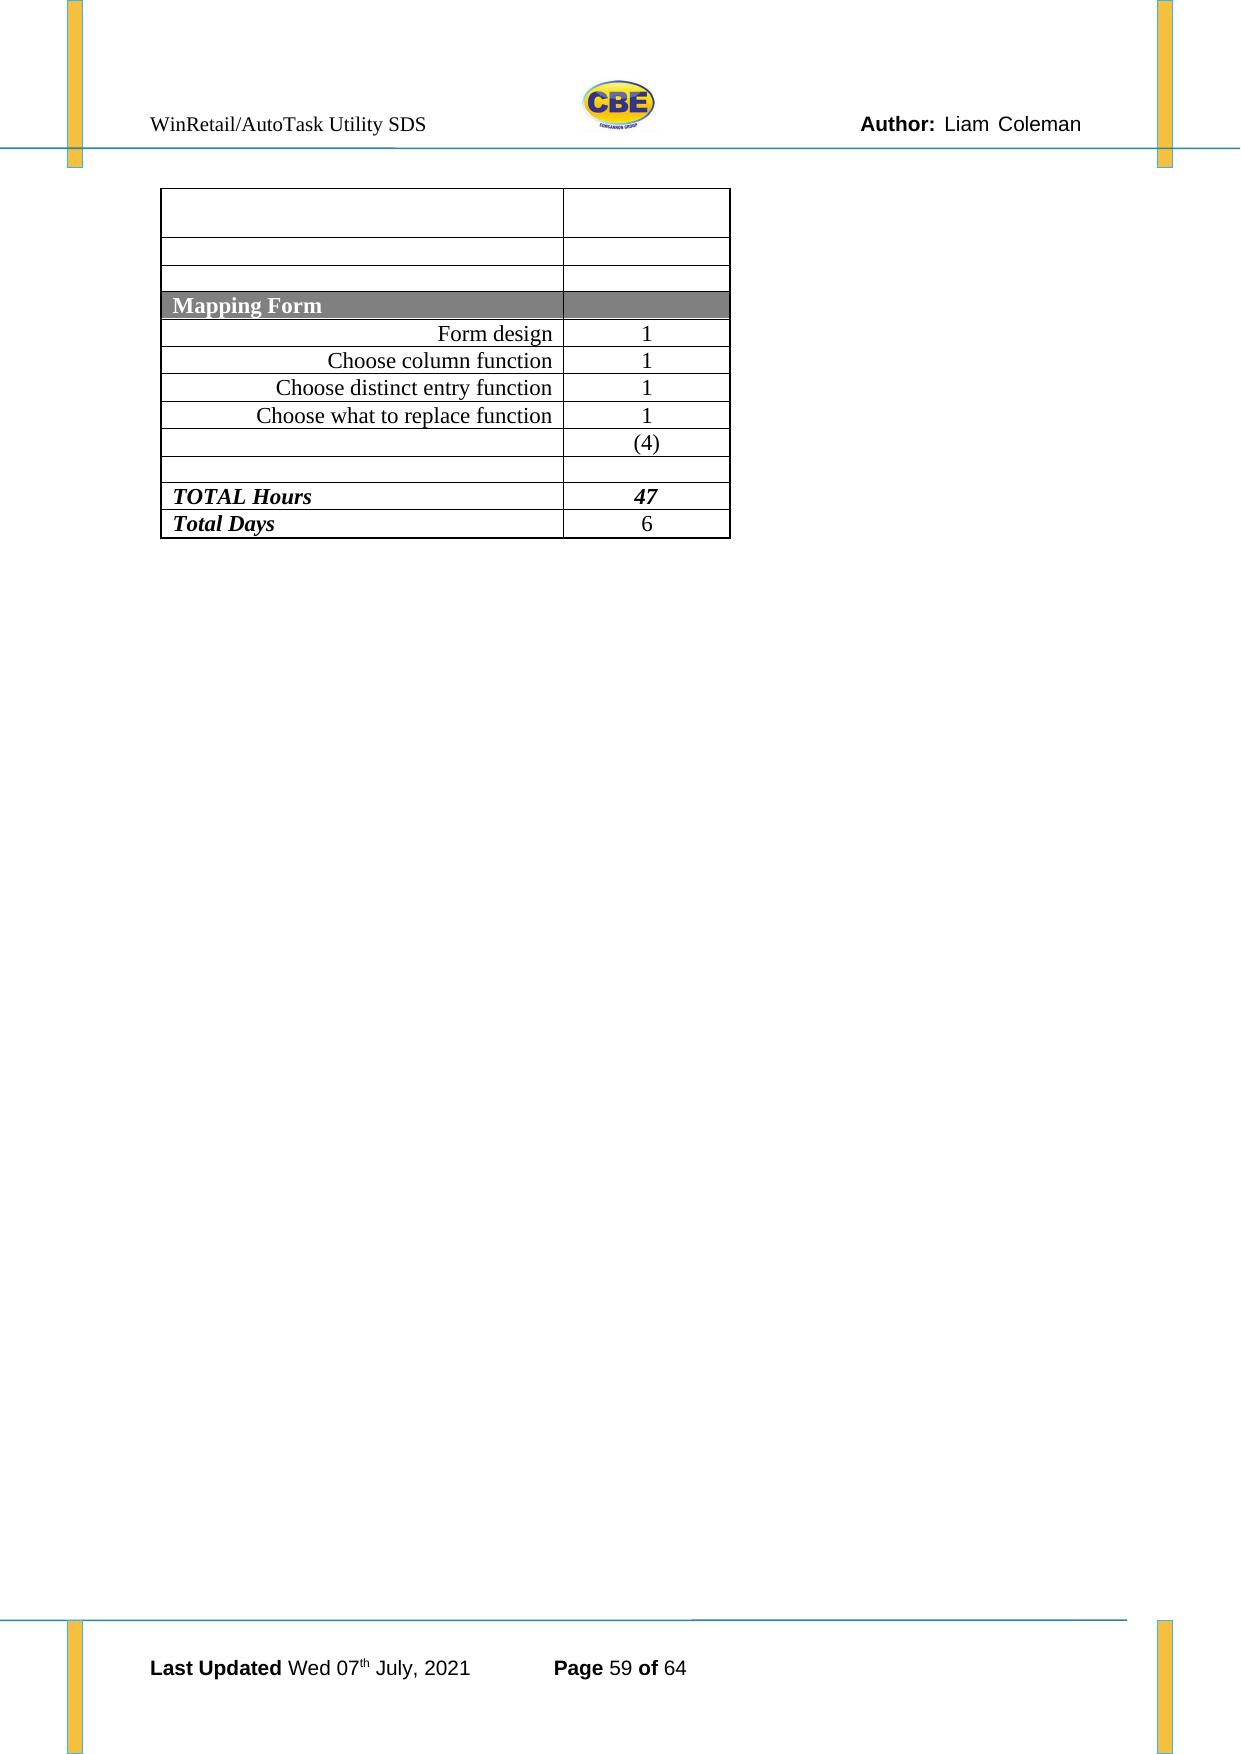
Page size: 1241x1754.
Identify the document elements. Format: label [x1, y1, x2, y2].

table_cell [162, 347, 563, 373]
table_cell [162, 510, 563, 537]
table_cell [162, 402, 563, 428]
table_cell [162, 292, 563, 318]
table_cell [564, 292, 729, 318]
table_cell [162, 457, 563, 482]
table_cell [564, 189, 729, 237]
table_cell [162, 483, 563, 509]
table_cell [564, 429, 729, 456]
table_cell [564, 457, 729, 482]
table_cell [564, 402, 729, 428]
table_cell [162, 320, 563, 346]
table_cell [162, 374, 563, 401]
table_cell [564, 374, 729, 401]
picture [577, 77, 663, 132]
table_cell [564, 347, 729, 373]
table_cell [564, 320, 729, 346]
table_cell [564, 510, 729, 537]
table_cell [564, 238, 729, 265]
table_cell [162, 189, 563, 237]
table_cell [162, 429, 563, 456]
table_cell [564, 483, 729, 509]
table_cell [162, 266, 563, 291]
table_cell [162, 238, 563, 265]
table_cell [564, 266, 729, 291]
